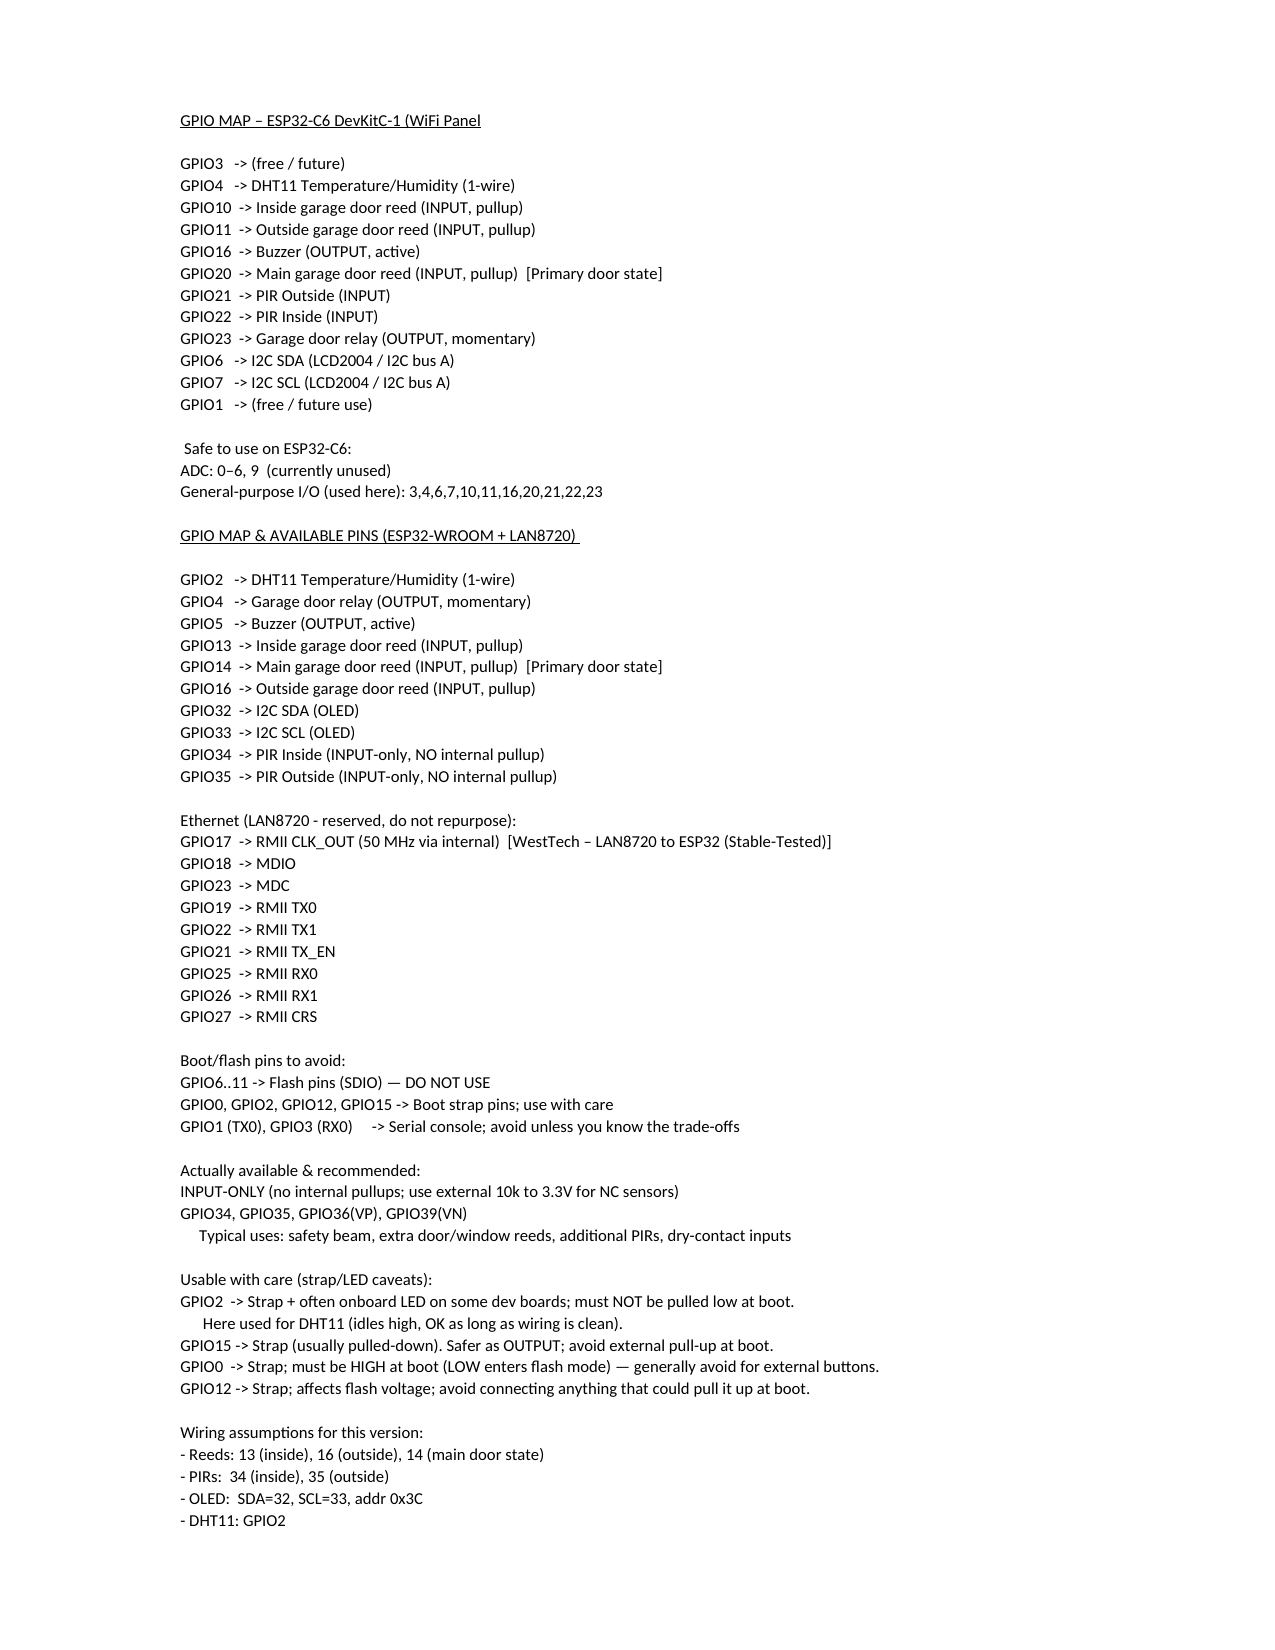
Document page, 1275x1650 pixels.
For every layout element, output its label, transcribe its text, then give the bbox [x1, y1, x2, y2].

text GPIO12 -> Strap; affects flash voltage; avoid connecting anything that could pull it up at boot. [180, 1379, 1230, 1399]
text INPUT-ONLY (no internal pullups; use external 10k to 3.3V for NC sensors) [180, 1182, 1230, 1202]
text Boot/flash pins to avoid: [180, 1051, 1230, 1071]
text GPIO26 -> RMII RX1 [180, 985, 1230, 1005]
text GPIO34 -> PIR Inside (INPUT-only, NO internal pullup) [180, 744, 1230, 764]
text Safe to use on ESP32-C6: [180, 438, 1230, 458]
text GPIO3 -> (free / future) [180, 154, 1230, 174]
text Here used for DHT11 (idles high, OK as long as wiring is clean). [180, 1313, 1230, 1333]
text General-purpose I/O (used here): 3,4,6,7,10,11,16,20,21,22,23 [180, 482, 1230, 502]
text GPIO2 -> Strap + often onboard LED on some dev boards; must NOT be pulled low at boot. [180, 1291, 1230, 1311]
text GPIO21 -> PIR Outside (INPUT) [180, 285, 1230, 305]
text - PIRs: 34 (inside), 35 (outside) [180, 1466, 1230, 1486]
text GPIO22 -> PIR Inside (INPUT) [180, 307, 1230, 327]
text GPIO1 (TX0), GPIO3 (RX0) -> Serial console; avoid unless you know the trade-offs [180, 1116, 1230, 1136]
text GPIO16 -> Buzzer (OUTPUT, active) [180, 241, 1230, 261]
text Wiring assumptions for this version: [180, 1422, 1230, 1443]
text GPIO2 -> DHT11 Temperature/Humidity (1-wire) [180, 569, 1230, 589]
text Usable with care (strap/LED caveats): [180, 1269, 1230, 1289]
text Typical uses: safety beam, extra door/window reeds, additional PIRs, dry-contact inputs [180, 1226, 1230, 1246]
text GPIO4 -> Garage door relay (OUTPUT, momentary) [180, 591, 1230, 611]
text GPIO19 -> RMII TX0 [180, 897, 1230, 918]
text GPIO5 -> Buzzer (OUTPUT, active) [180, 613, 1230, 633]
text - Reeds: 13 (inside), 16 (outside), 14 (main door state) [180, 1444, 1230, 1464]
text GPIO23 -> MDC [180, 876, 1230, 896]
text GPIO34, GPIO35, GPIO36(VP), GPIO39(VN) [180, 1204, 1230, 1224]
text GPIO33 -> I2C SCL (OLED) [180, 722, 1230, 743]
text GPIO16 -> Outside garage door reed (INPUT, pullup) [180, 679, 1230, 699]
text Actually available & recommended: [180, 1160, 1230, 1180]
text GPIO21 -> RMII TX_EN [180, 941, 1230, 961]
text GPIO1 -> (free / future use) [180, 394, 1230, 414]
text GPIO MAP & AVAILABLE PINS (ESP32-WROOM + LAN8720) [180, 526, 1230, 546]
text GPIO7 -> I2C SCL (LCD2004 / I2C bus A) [180, 372, 1230, 393]
text GPIO15 -> Strap (usually pulled-down). Safer as OUTPUT; avoid external pull-up at boot. [180, 1335, 1230, 1355]
text GPIO18 -> MDIO [180, 854, 1230, 874]
text ADC: 0–6, 9 (currently unused) [180, 460, 1230, 480]
text GPIO17 -> RMII CLK_OUT (50 MHz via internal) [WestTech – LAN8720 to ESP32 (Stable-Tested)] [180, 832, 1230, 852]
text GPIO35 -> PIR Outside (INPUT-only, NO internal pullup) [180, 766, 1230, 786]
text - DHT11: GPIO2 [180, 1510, 1230, 1530]
text GPIO23 -> Garage door relay (OUTPUT, momentary) [180, 329, 1230, 349]
text GPIO13 -> Inside garage door reed (INPUT, pullup) [180, 635, 1230, 655]
text GPIO11 -> Outside garage door reed (INPUT, pullup) [180, 219, 1230, 239]
text GPIO10 -> Inside garage door reed (INPUT, pullup) [180, 197, 1230, 218]
text GPIO25 -> RMII RX0 [180, 963, 1230, 983]
text GPIO20 -> Main garage door reed (INPUT, pullup) [Primary door state] [180, 263, 1230, 283]
text GPIO MAP – ESP32-C6 DevKitC-1 (WiFi Panel [180, 110, 1230, 130]
text GPIO6 -> I2C SDA (LCD2004 / I2C bus A) [180, 351, 1230, 371]
text - OLED: SDA=32, SCL=33, addr 0x3C [180, 1488, 1230, 1508]
text GPIO27 -> RMII CRS [180, 1007, 1230, 1027]
text GPIO4 -> DHT11 Temperature/Humidity (1-wire) [180, 176, 1230, 196]
text GPIO22 -> RMII TX1 [180, 919, 1230, 939]
text GPIO6..11 -> Flash pins (SDIO) — DO NOT USE [180, 1072, 1230, 1093]
text GPIO0, GPIO2, GPIO12, GPIO15 -> Boot strap pins; use with care [180, 1094, 1230, 1114]
text GPIO32 -> I2C SDA (OLED) [180, 701, 1230, 721]
text GPIO0 -> Strap; must be HIGH at boot (LOW enters flash mode) — generally avoid for external buttons. [180, 1357, 1230, 1377]
text Ethernet (LAN8720 - reserved, do not repurpose): [180, 810, 1230, 830]
text GPIO14 -> Main garage door reed (INPUT, pullup) [Primary door state] [180, 657, 1230, 677]
